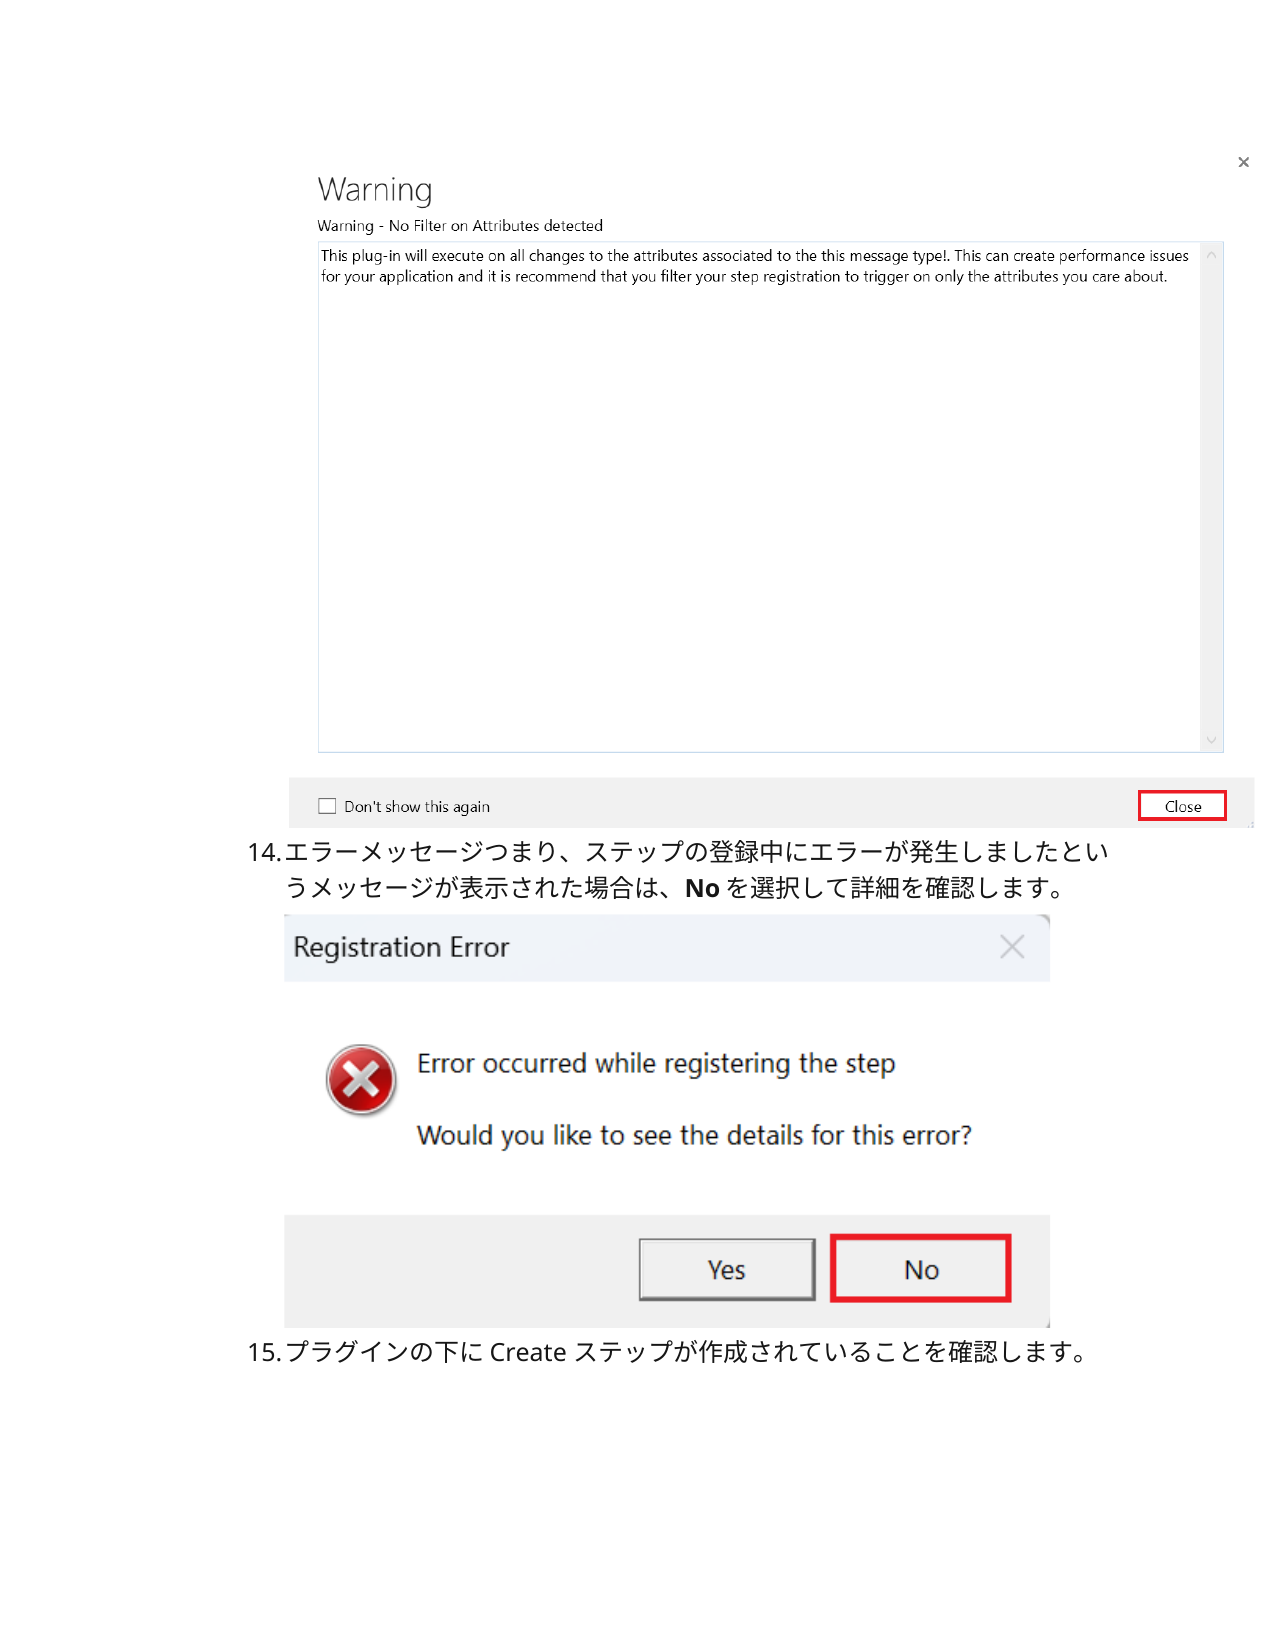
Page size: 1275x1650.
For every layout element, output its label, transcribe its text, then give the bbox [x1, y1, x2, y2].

picture [284, 910, 1050, 1328]
list プラグインの下にCreate ステップが作成されていることを確認します。 [247, 1332, 1125, 1369]
picture [284, 150, 1260, 828]
list エラーメッセージつまり、ステップの登録中にエラーが発生しましたというメッセージが表示された場合は、Noを選択して詳細を確認します。 [247, 833, 1125, 905]
